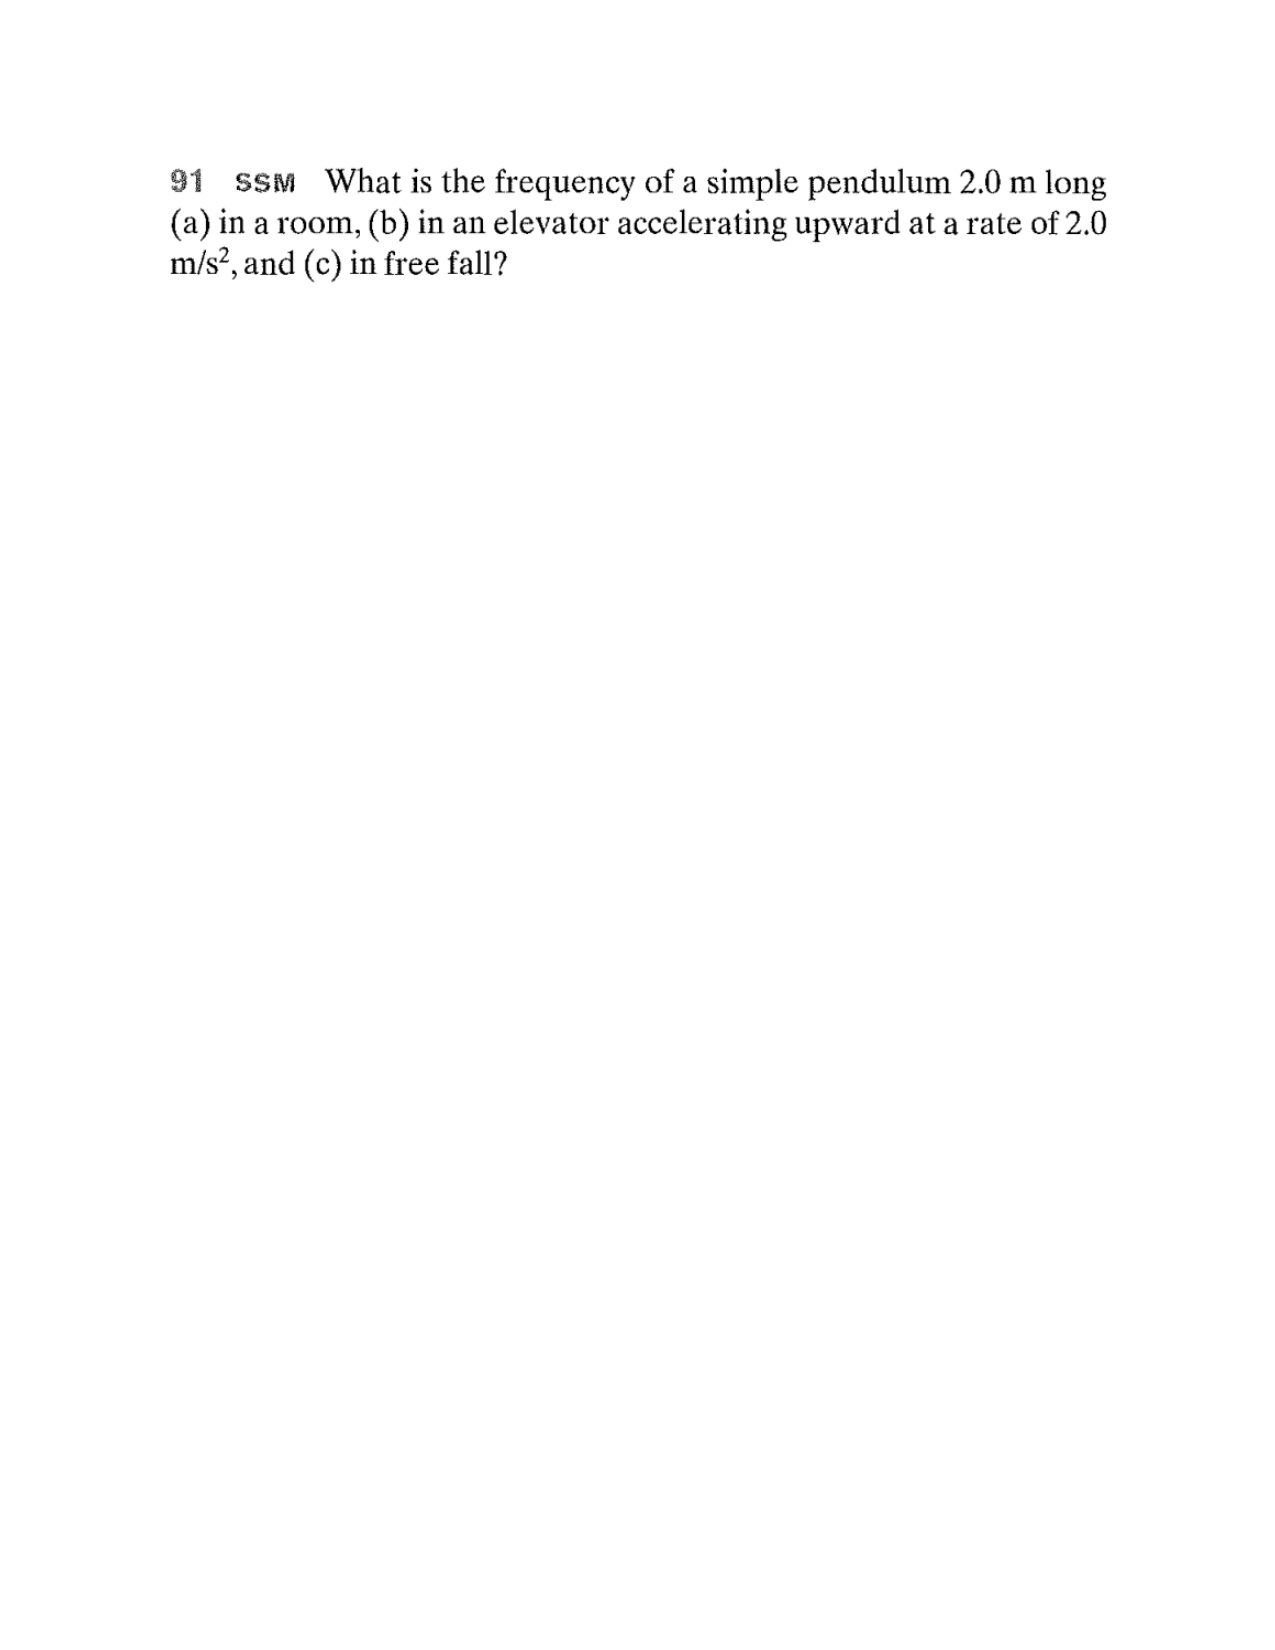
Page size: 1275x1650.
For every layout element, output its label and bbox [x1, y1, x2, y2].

picture [150, 150, 1125, 285]
